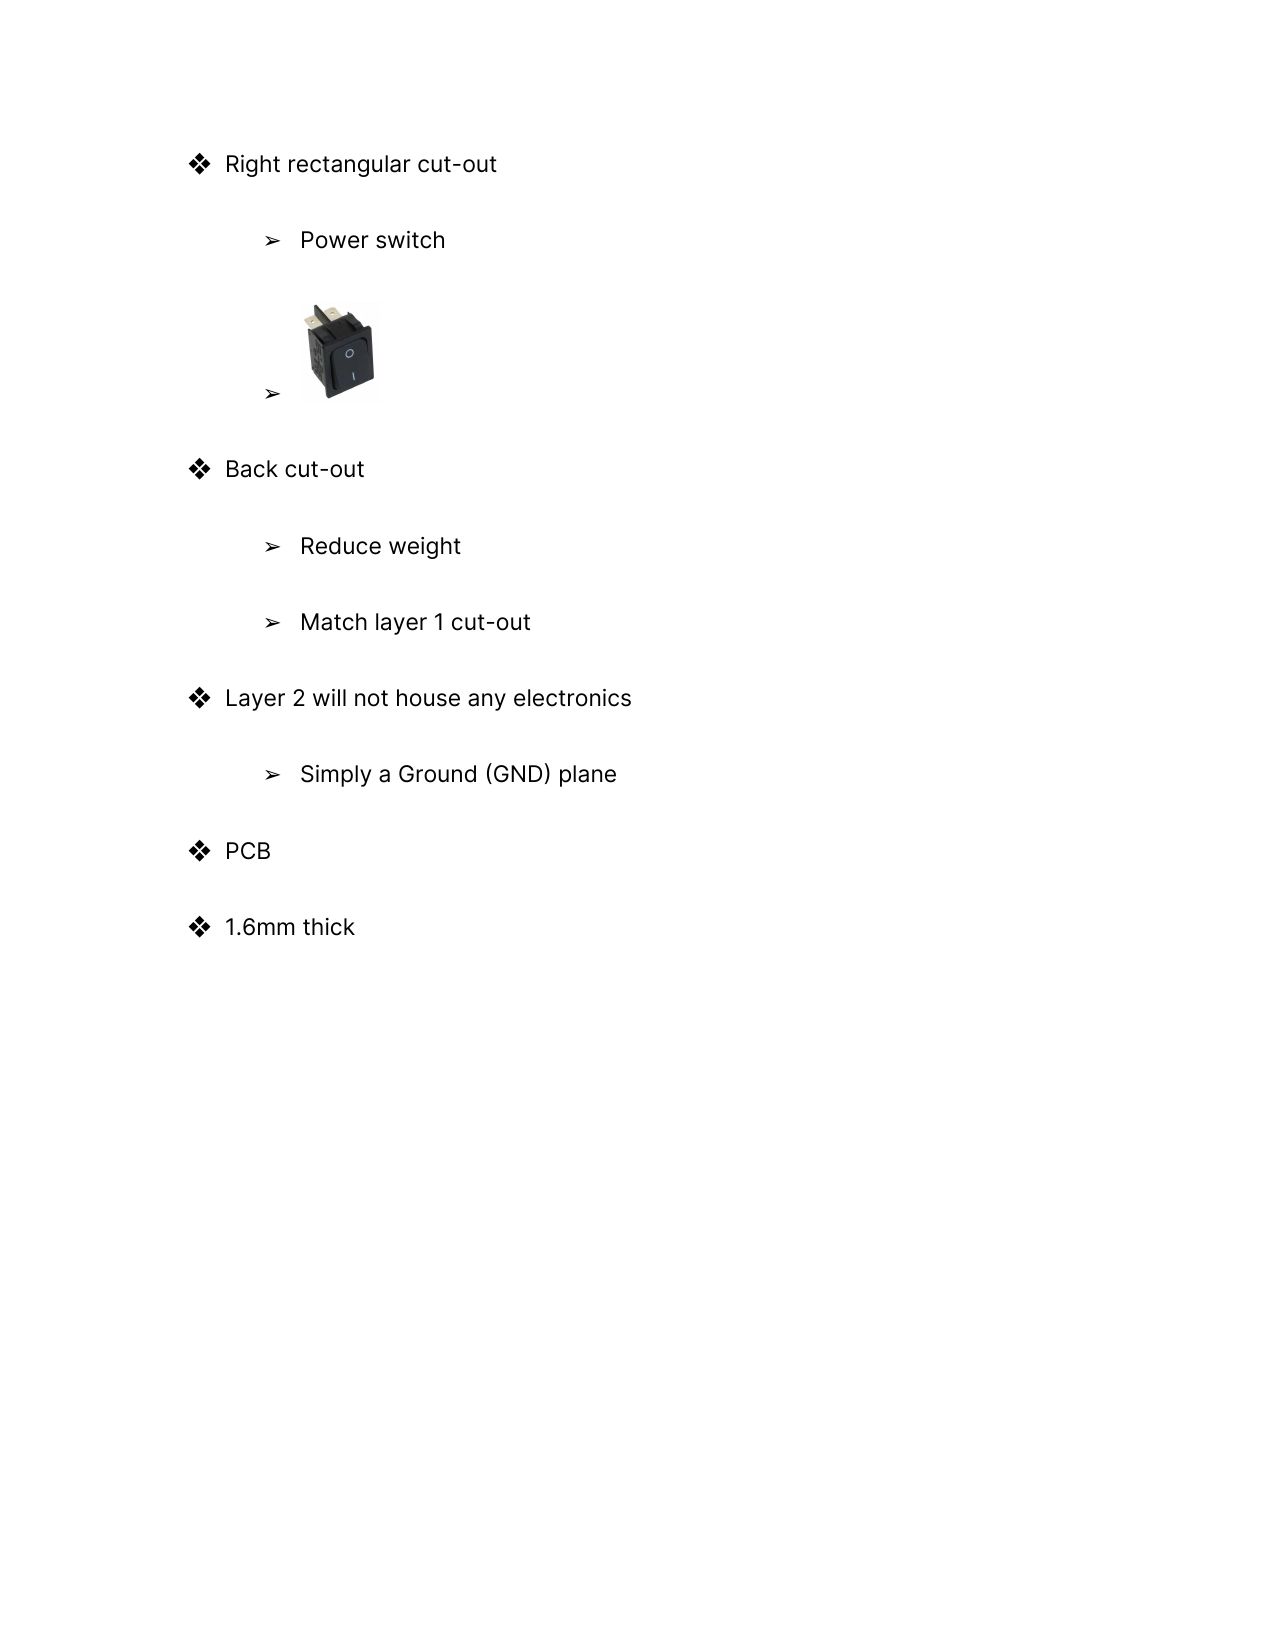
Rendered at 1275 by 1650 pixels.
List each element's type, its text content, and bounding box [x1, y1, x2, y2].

picture [300, 302, 381, 402]
list Right rectangular cut-out [187, 150, 1125, 178]
list 1.6mm thick [187, 913, 1125, 941]
list PCB [187, 837, 1125, 864]
list Match layer 1 cut-out [262, 608, 1125, 636]
list Reduce weight [262, 532, 1125, 559]
list Simply a Ground (GND) plane [262, 761, 1125, 788]
list Back cut-out [187, 456, 1125, 483]
list Power switch [262, 226, 1125, 254]
list Layer 2 will not house any electronics [187, 684, 1125, 712]
